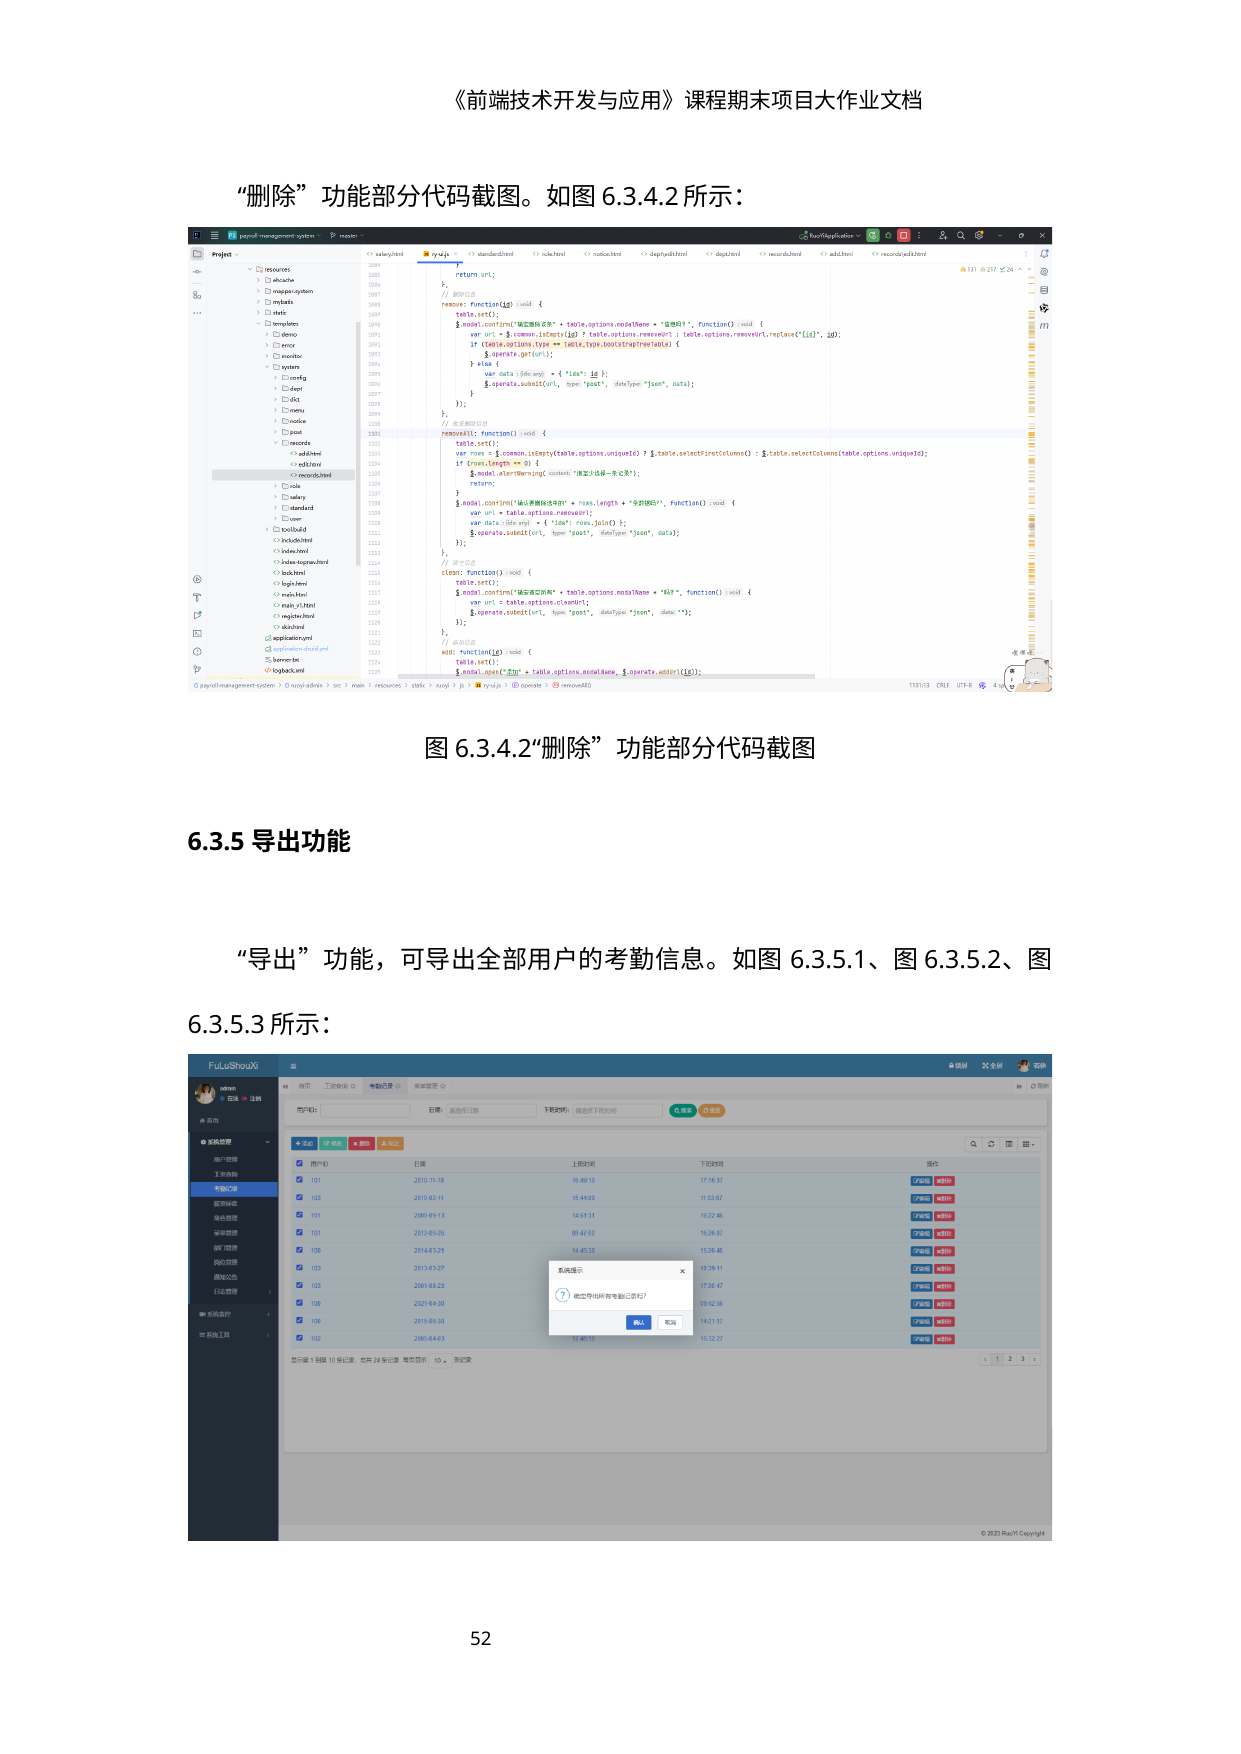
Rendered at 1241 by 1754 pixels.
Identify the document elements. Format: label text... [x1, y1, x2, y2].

subtitle 6.3.5 导出功能 [187, 807, 1053, 872]
text “导出”功能，可导出全部用户的考勤信息。如图6.3.5.1、图6.3.5.2、图6.3.5.3所示： [187, 925, 1053, 1055]
picture [188, 1054, 1053, 1541]
picture [188, 227, 1053, 692]
text 图6.3.4.2“删除”功能部分代码截图 [187, 714, 1053, 779]
text “删除”功能部分代码截图。如图6.3.4.2所示： [187, 162, 1053, 227]
